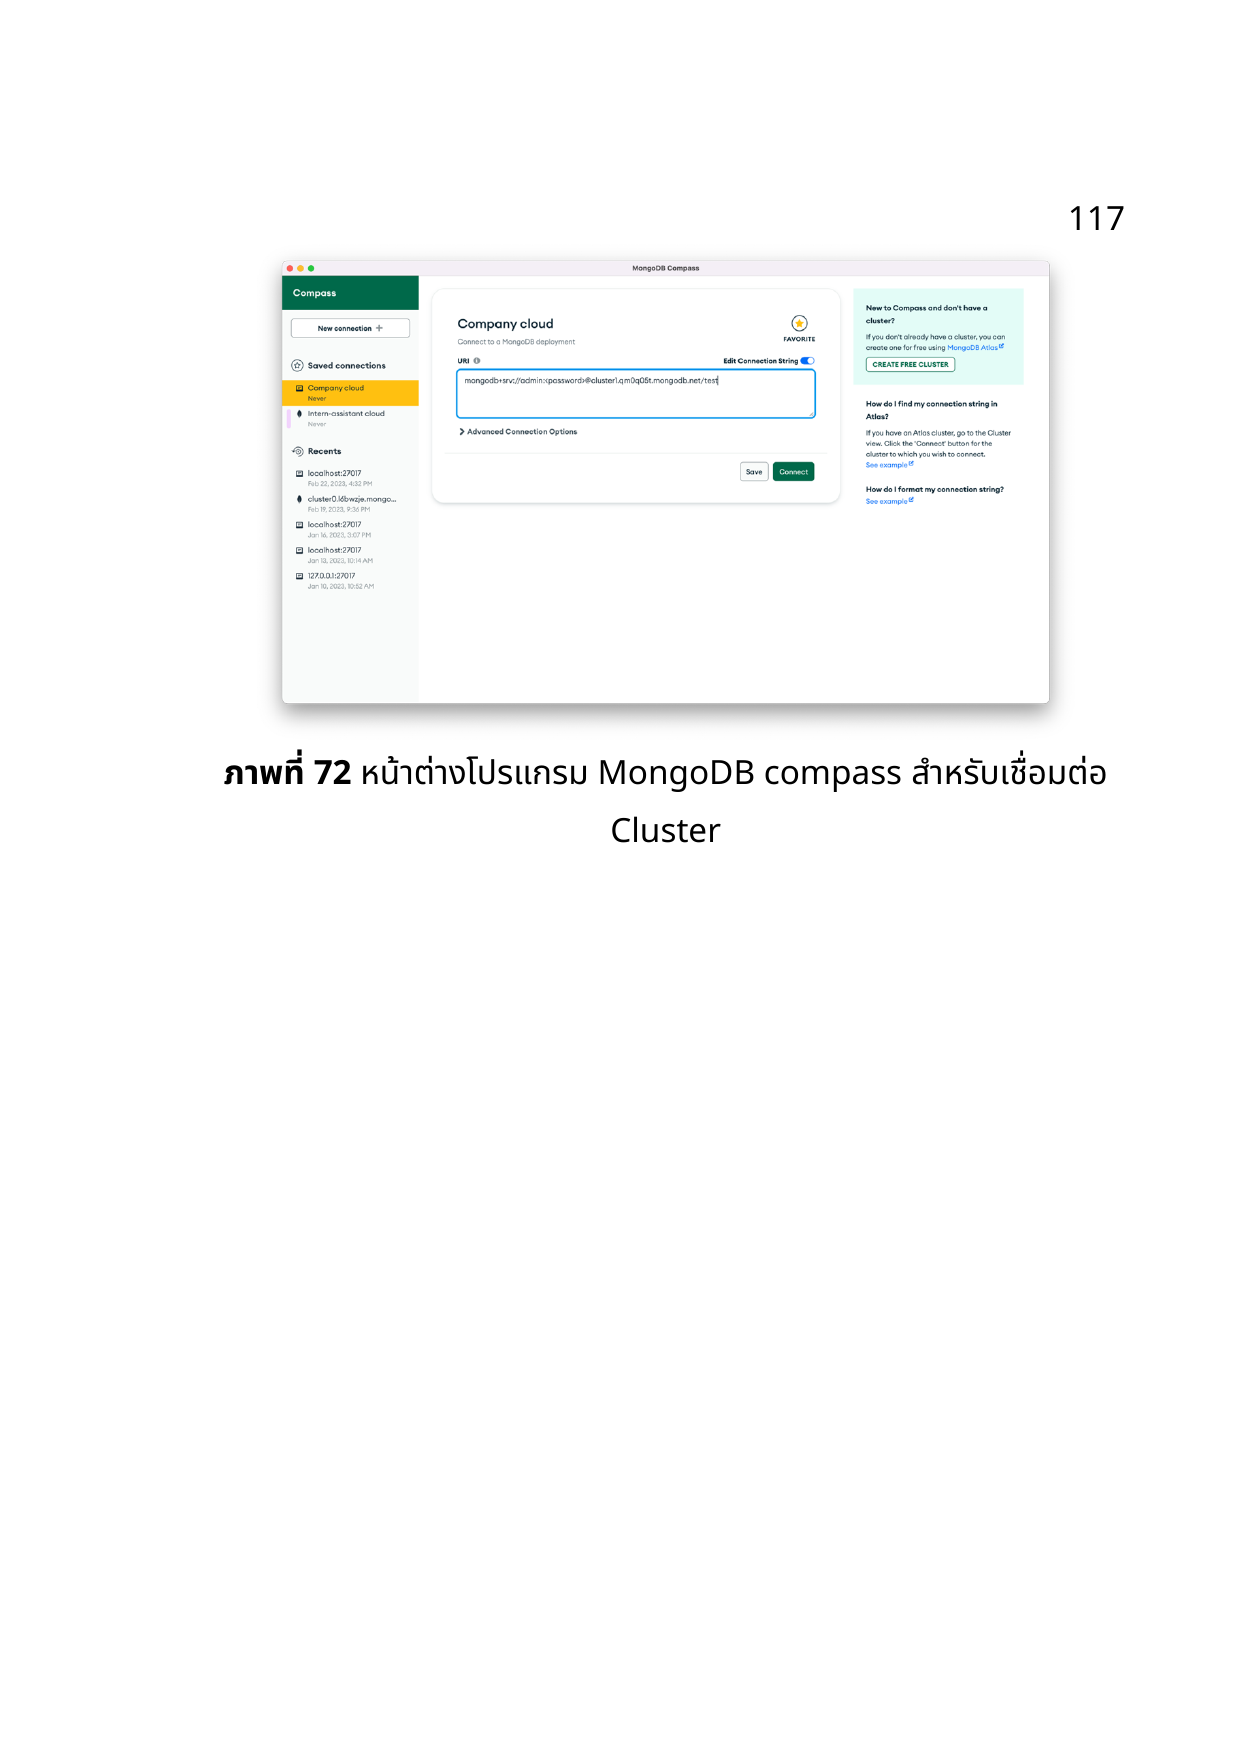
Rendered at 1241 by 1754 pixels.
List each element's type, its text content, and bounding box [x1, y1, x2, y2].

picture [252, 240, 1079, 743]
text ภาพที่ 72 หน้าต่างโปรแกรม MongoDB compass สำหรับเชื่อมต่อ Cluster [206, 749, 1125, 852]
